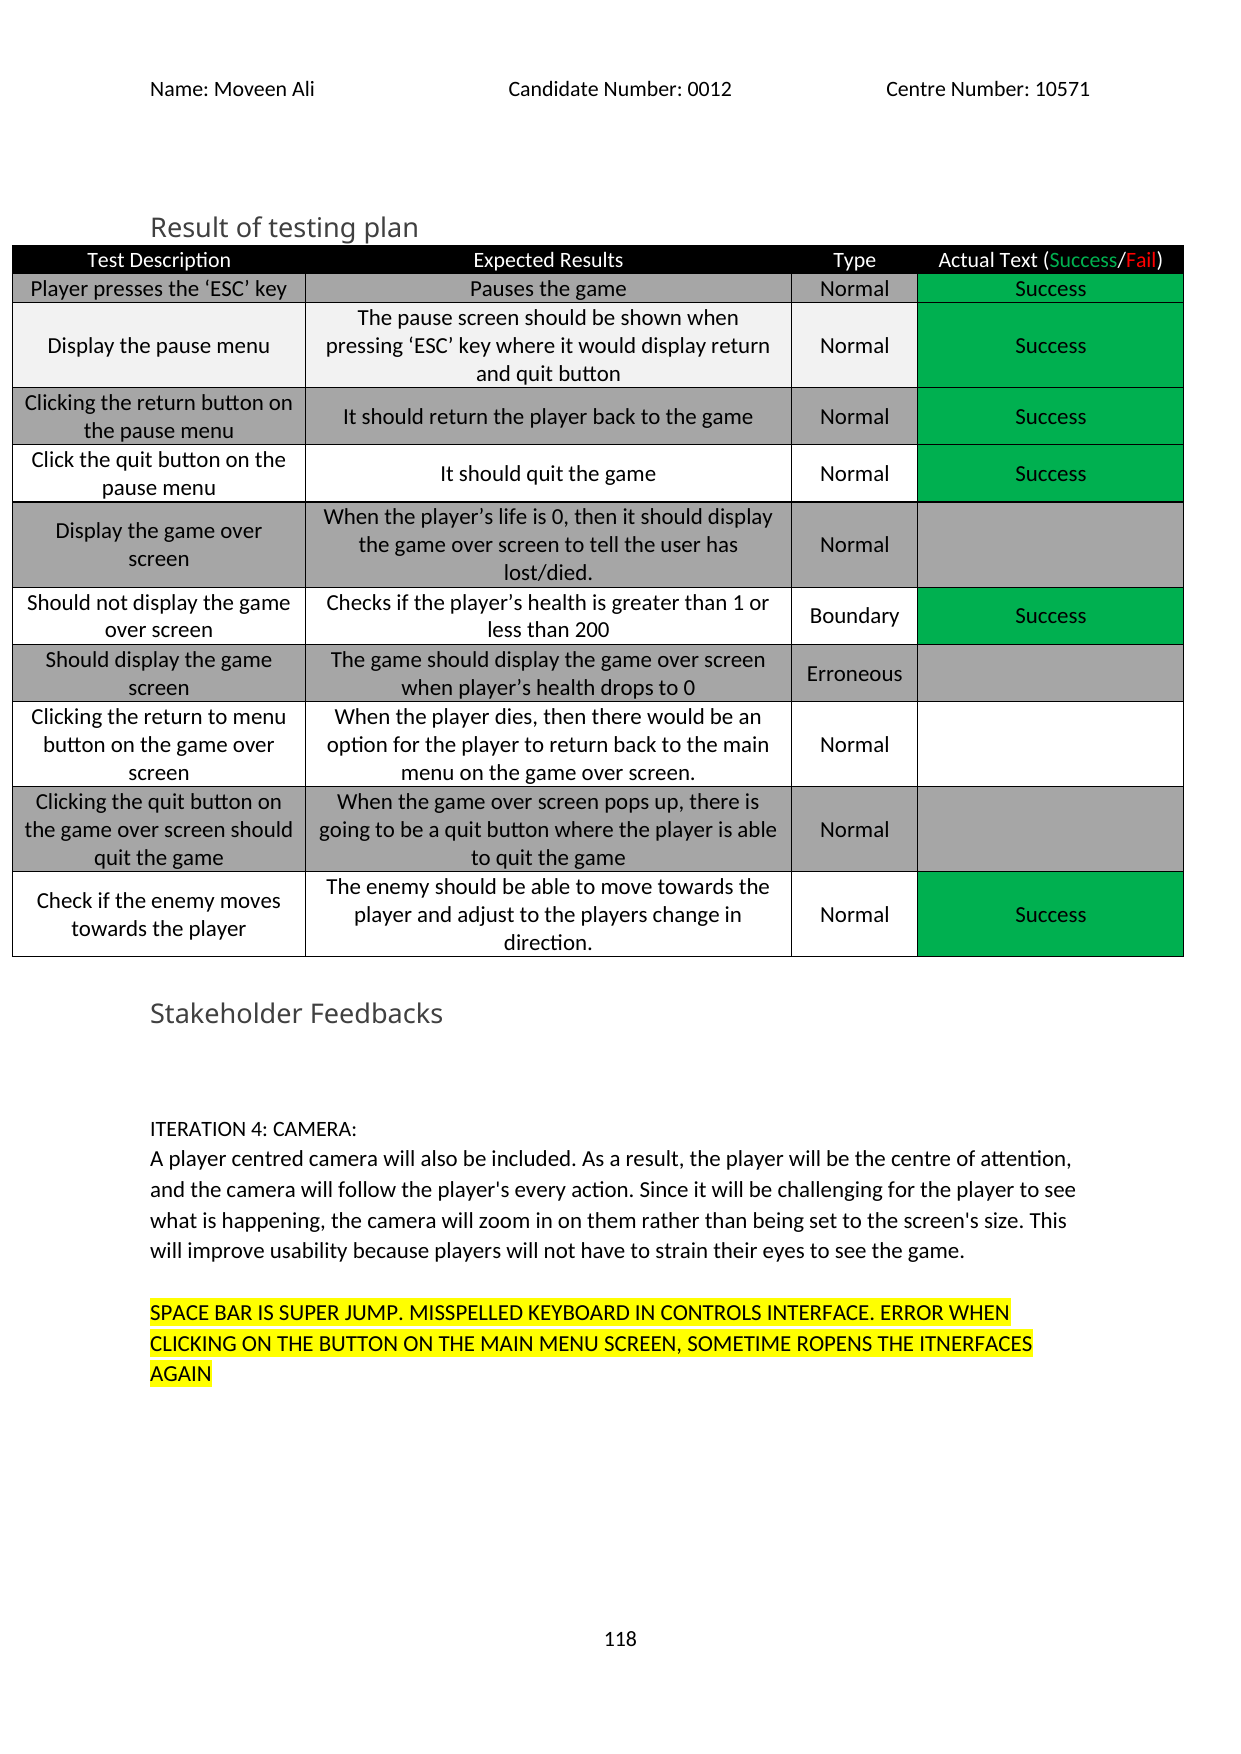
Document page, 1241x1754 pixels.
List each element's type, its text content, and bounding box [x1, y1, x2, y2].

table_cell Normal [792, 787, 917, 871]
table_header Test Description [13, 246, 305, 273]
table_cell Success [918, 445, 1183, 501]
table_cell It should return the player back to the game [306, 388, 791, 444]
table_cell It should quit the game [306, 445, 791, 501]
table_cell Player presses the ‘ESC’ key [13, 274, 305, 302]
table_cell Check if the enemy moves towards the player [13, 872, 305, 956]
table_cell Clicking the quit button on the game over screen should quit the game [13, 787, 305, 871]
table_cell When the player’s life is 0, then it should display the game over screen to tell the user has lost/died. [306, 503, 791, 587]
table_cell Success [918, 872, 1183, 956]
table_cell Normal [792, 702, 917, 786]
table_cell Normal [792, 503, 917, 587]
table_cell Display the pause menu [13, 303, 305, 387]
table_cell Normal [792, 445, 917, 501]
table_cell Normal [792, 872, 917, 956]
table_header Expected Results [306, 246, 791, 273]
table_cell [918, 645, 1183, 701]
table_cell The pause screen should be shown when pressing ‘ESC’ key where it would display return and quit button [306, 303, 791, 387]
table_header Actual Text (Success/Fail) [918, 246, 1183, 273]
table_cell The enemy should be able to move towards the player and adjust to the players change in direction. [306, 872, 791, 956]
subtitle Result of testing plan [150, 208, 1090, 245]
table_cell Normal [792, 274, 917, 302]
table_cell Should not display the game over screen [13, 588, 305, 644]
text SPACE BAR IS SUPER JUMP. MISSPELLED KEYBOARD IN CONTROLS INTERFACE. ERROR WHEN CLICKING ON THE BUTTON ON THE MAIN MENU SCREEN, SOMETIME ROPENS THE ITNERFACES AGAIN [150, 1298, 1090, 1387]
table_cell Success [918, 303, 1183, 387]
text ITERATION 4: CAMERA: [150, 1115, 1090, 1142]
table_cell Success [918, 274, 1183, 302]
table_cell Success [918, 388, 1183, 444]
table_cell Erroneous [792, 645, 917, 701]
table_cell Display the game over screen [13, 503, 305, 587]
table_cell Clicking the return button on the pause menu [13, 388, 305, 444]
table_cell [918, 787, 1183, 871]
table_cell Boundary [792, 588, 917, 644]
subtitle Stakeholder Feedbacks [150, 995, 1090, 1032]
table_cell Success [918, 588, 1183, 644]
table_cell Normal [792, 303, 917, 387]
table_cell Checks if the player’s health is greater than 1 or less than 200 [306, 588, 791, 644]
table_cell Click the quit button on the pause menu [13, 445, 305, 501]
table_cell When the game over screen pops up, there is going to be a quit button where the player is able to quit the game [306, 787, 791, 871]
table_cell Should display the game screen [13, 645, 305, 701]
table_cell [918, 503, 1183, 587]
table_cell Normal [792, 388, 917, 444]
table_cell When the player dies, then there would be an option for the player to return back to the main menu on the game over screen. [306, 702, 791, 786]
table_cell Clicking the return to menu button on the game over screen [13, 702, 305, 786]
text A player centred camera will also be included. As a result, the player will be the centre of attention, and the camera will follow the player's every action. Since it will be challenging for the player to see what is happening, the camera will zoom in on them rather than being set to the screen's size. This will improve usability because players will not have to strain their eyes to see the game. [150, 1144, 1090, 1264]
table_cell Pauses the game [306, 274, 791, 302]
table_cell The game should display the game over screen when player’s health drops to 0 [306, 645, 791, 701]
table_cell [918, 702, 1183, 786]
table_header Type [792, 246, 917, 273]
